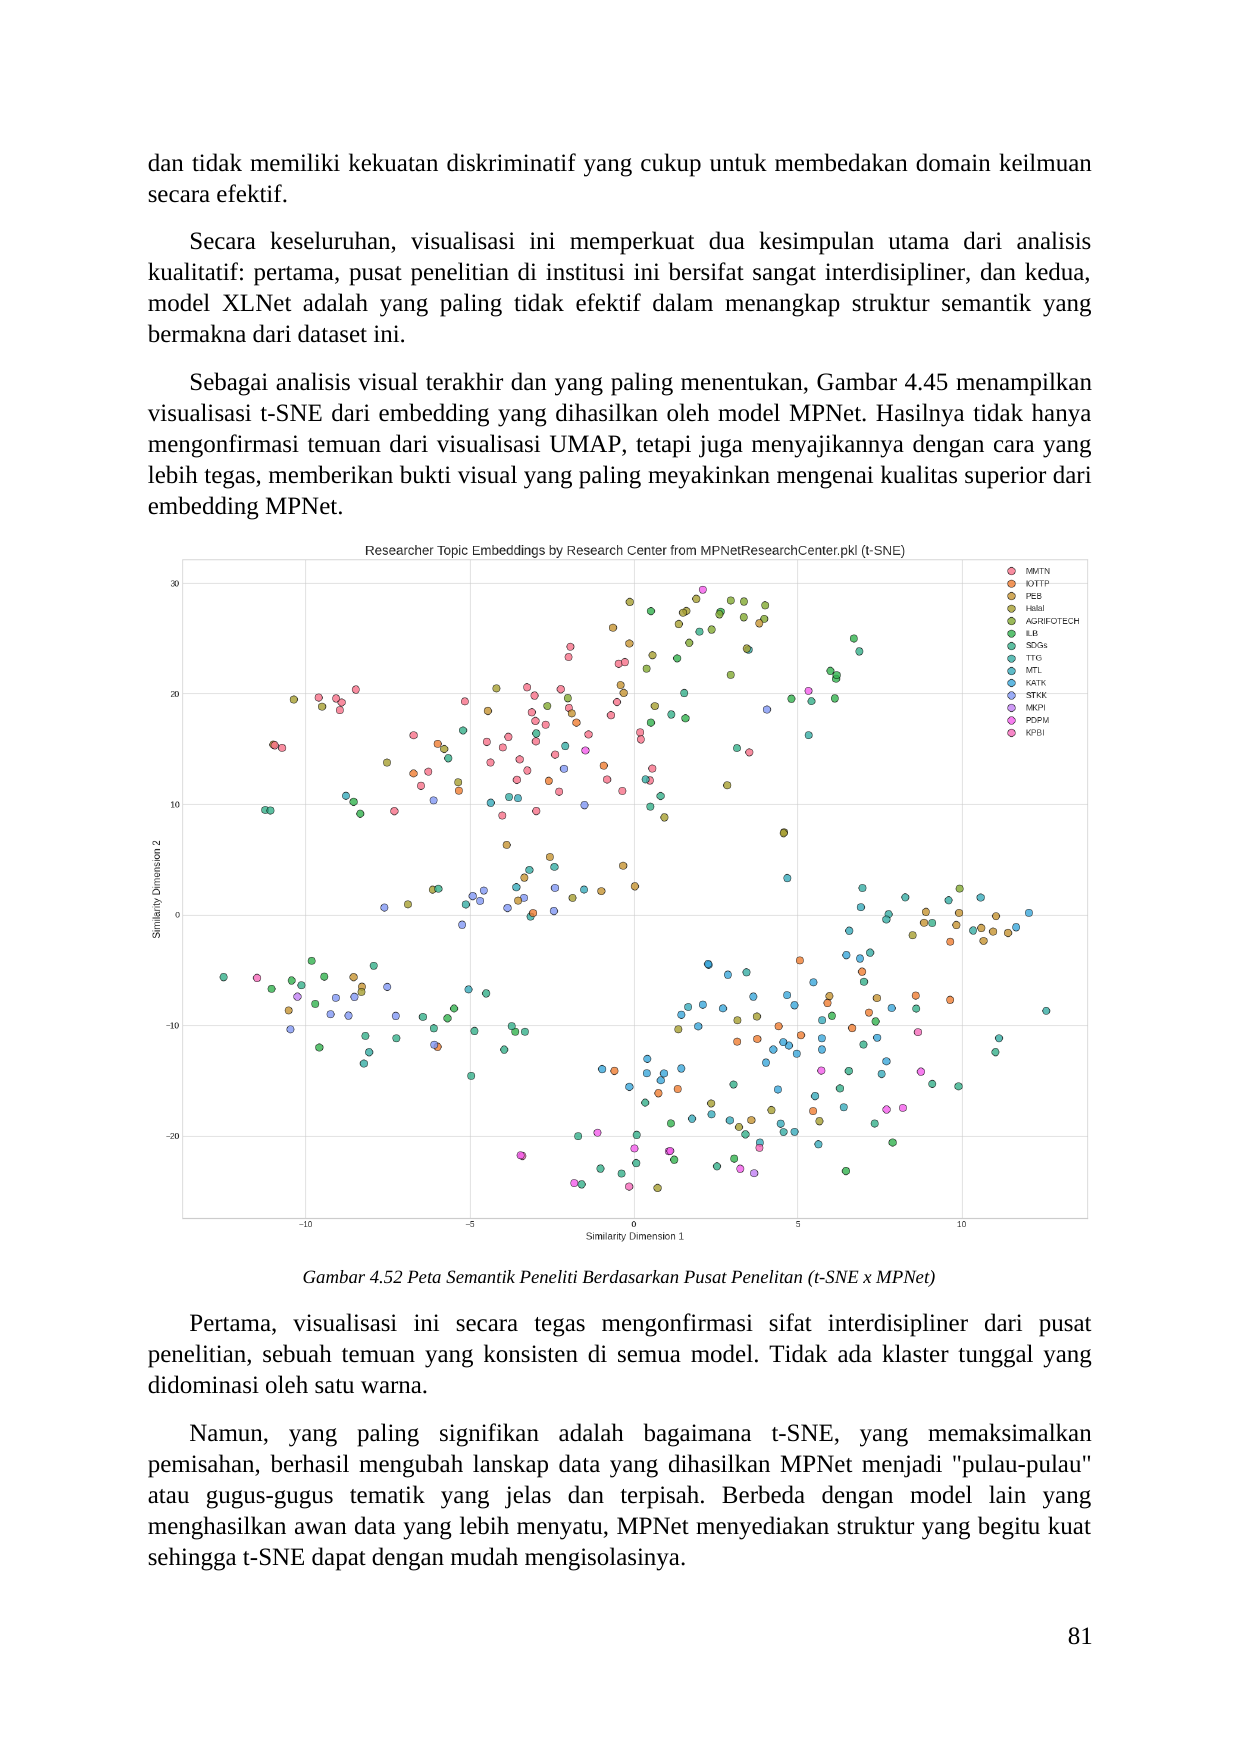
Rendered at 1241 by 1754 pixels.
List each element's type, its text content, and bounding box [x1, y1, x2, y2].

text Secara keseluruhan, visualisasi ini memperkuat dua kesimpulan utama dari analisis kualitatif: pertama, pusat penelitian di institusi ini bersifat sangat interdisipliner, dan kedua, model XLNet adalah yang paling tidak efektif dalam menangkap struktur semantik yang bermakna dari dataset ini. [148, 226, 1092, 348]
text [148, 148, 1092, 207]
text Namun, yang paling signifikan adalah bagaimana t-SNE, yang memaksimalkan pemisahan, berhasil mengubah lanskap data yang dihasilkan MPNet menjadi "pulau-pulau" atau gugus-gugus tematik yang jelas dan terpisah. Berbeda dengan model lain yang menghasilkan awan data yang lebih menyatu, MPNet menyediakan struktur yang begitu kuat sehingga t-SNE dapat dengan mudah mengisolasinya. [148, 1418, 1092, 1571]
picture [147, 539, 1093, 1247]
text Pertama, visualisasi ini secara tegas mengonfirmasi sifat interdisipliner dari pusat penelitian, sebuah temuan yang konsisten di semua model. Tidak ada klaster tunggal yang didominasi oleh satu warna. [148, 1308, 1092, 1399]
text Sebagai analisis visual terakhir dan yang paling menentukan, Gambar 4.45 menampilkan visualisasi t-SNE dari embedding yang dihasilkan oleh model MPNet. Hasilnya tidak hanya mengonfirmasi temuan dari visualisasi UMAP, tetapi juga menyajikannya dengan cara yang lebih tegas, memberikan bukti visual yang paling meyakinkan mengenai kualitas superior dari embedding MPNet. [148, 367, 1092, 520]
